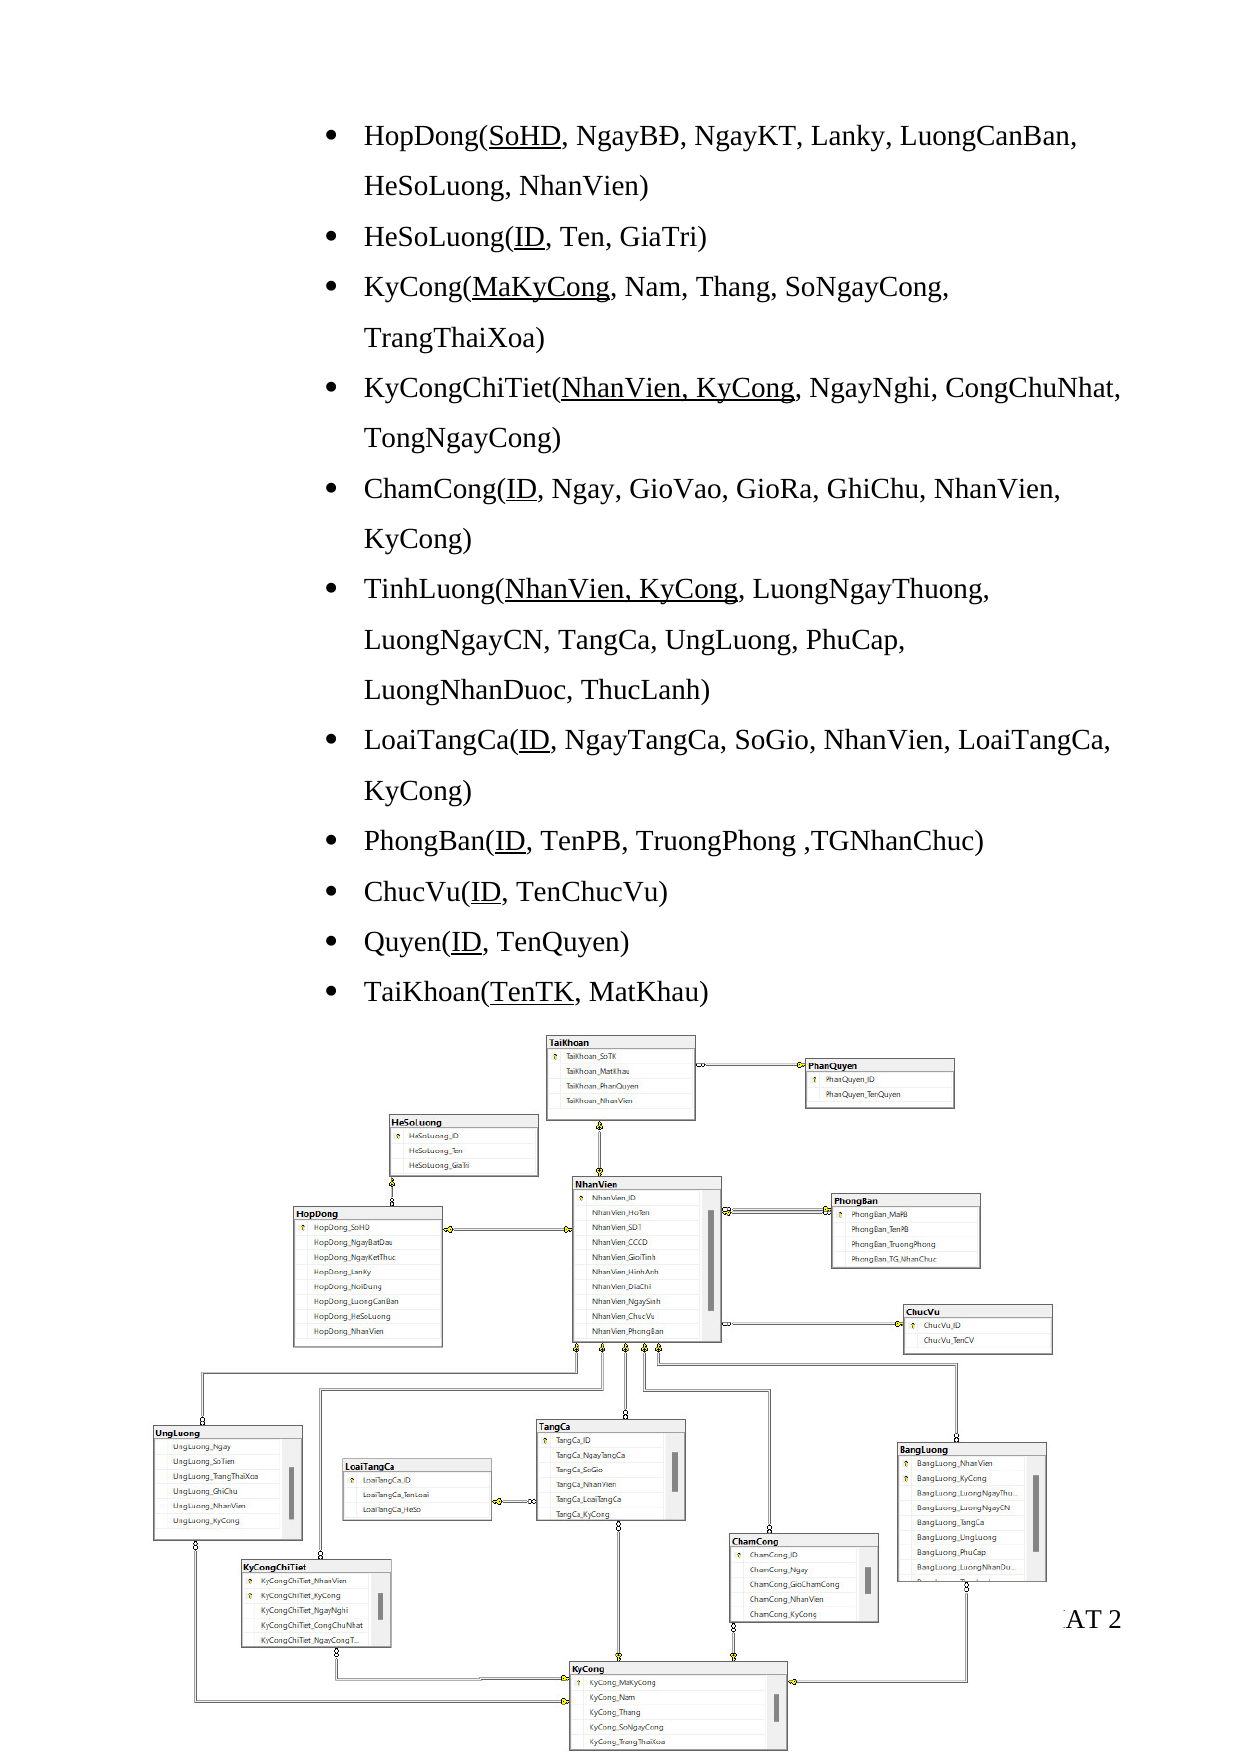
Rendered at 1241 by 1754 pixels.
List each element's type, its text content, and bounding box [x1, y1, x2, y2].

list ChamCong(ID, Ngay, GioVao, GioRa, GhiChu, NhanVien, KyCong) [326, 471, 1122, 555]
list PhongBan(ID, TenPB, TruongPhong ,TGNhanChuc) [326, 823, 1122, 857]
picture [118, 1027, 1064, 1754]
list ChucVu(ID, TenChucVu) [326, 874, 1122, 907]
list TinhLuong(NhanVien, KyCong, LuongNgayThuong, LuongNgayCN, TangCa, UngLuong, PhuCap, LuongNhanDuoc, ThucLanh) [326, 571, 1122, 706]
list LoaiTangCa(ID, NgayTangCa, SoGio, NhanVien, LoaiTangCa, KyCong) [326, 722, 1122, 806]
list Quyen(ID, TenQuyen) [326, 924, 1122, 958]
list KyCongChiTiet(NhanVien, KyCong, NgayNghi, CongChuNhat, TongNgayCong) [326, 370, 1122, 454]
list HopDong(SoHD, NgayBĐ, NgayKT, Lanky, LuongCanBan, HeSoLuong, NhanVien) [326, 118, 1122, 202]
list HeSoLuong(ID, Ten, GiaTri) [326, 219, 1122, 252]
list TaiKhoan(TenTK, MatKhau) [326, 974, 1122, 1008]
list KyCong(MaKyCong, Nam, Thang, SoNgayCong, TrangThaiXoa) [326, 269, 1122, 353]
